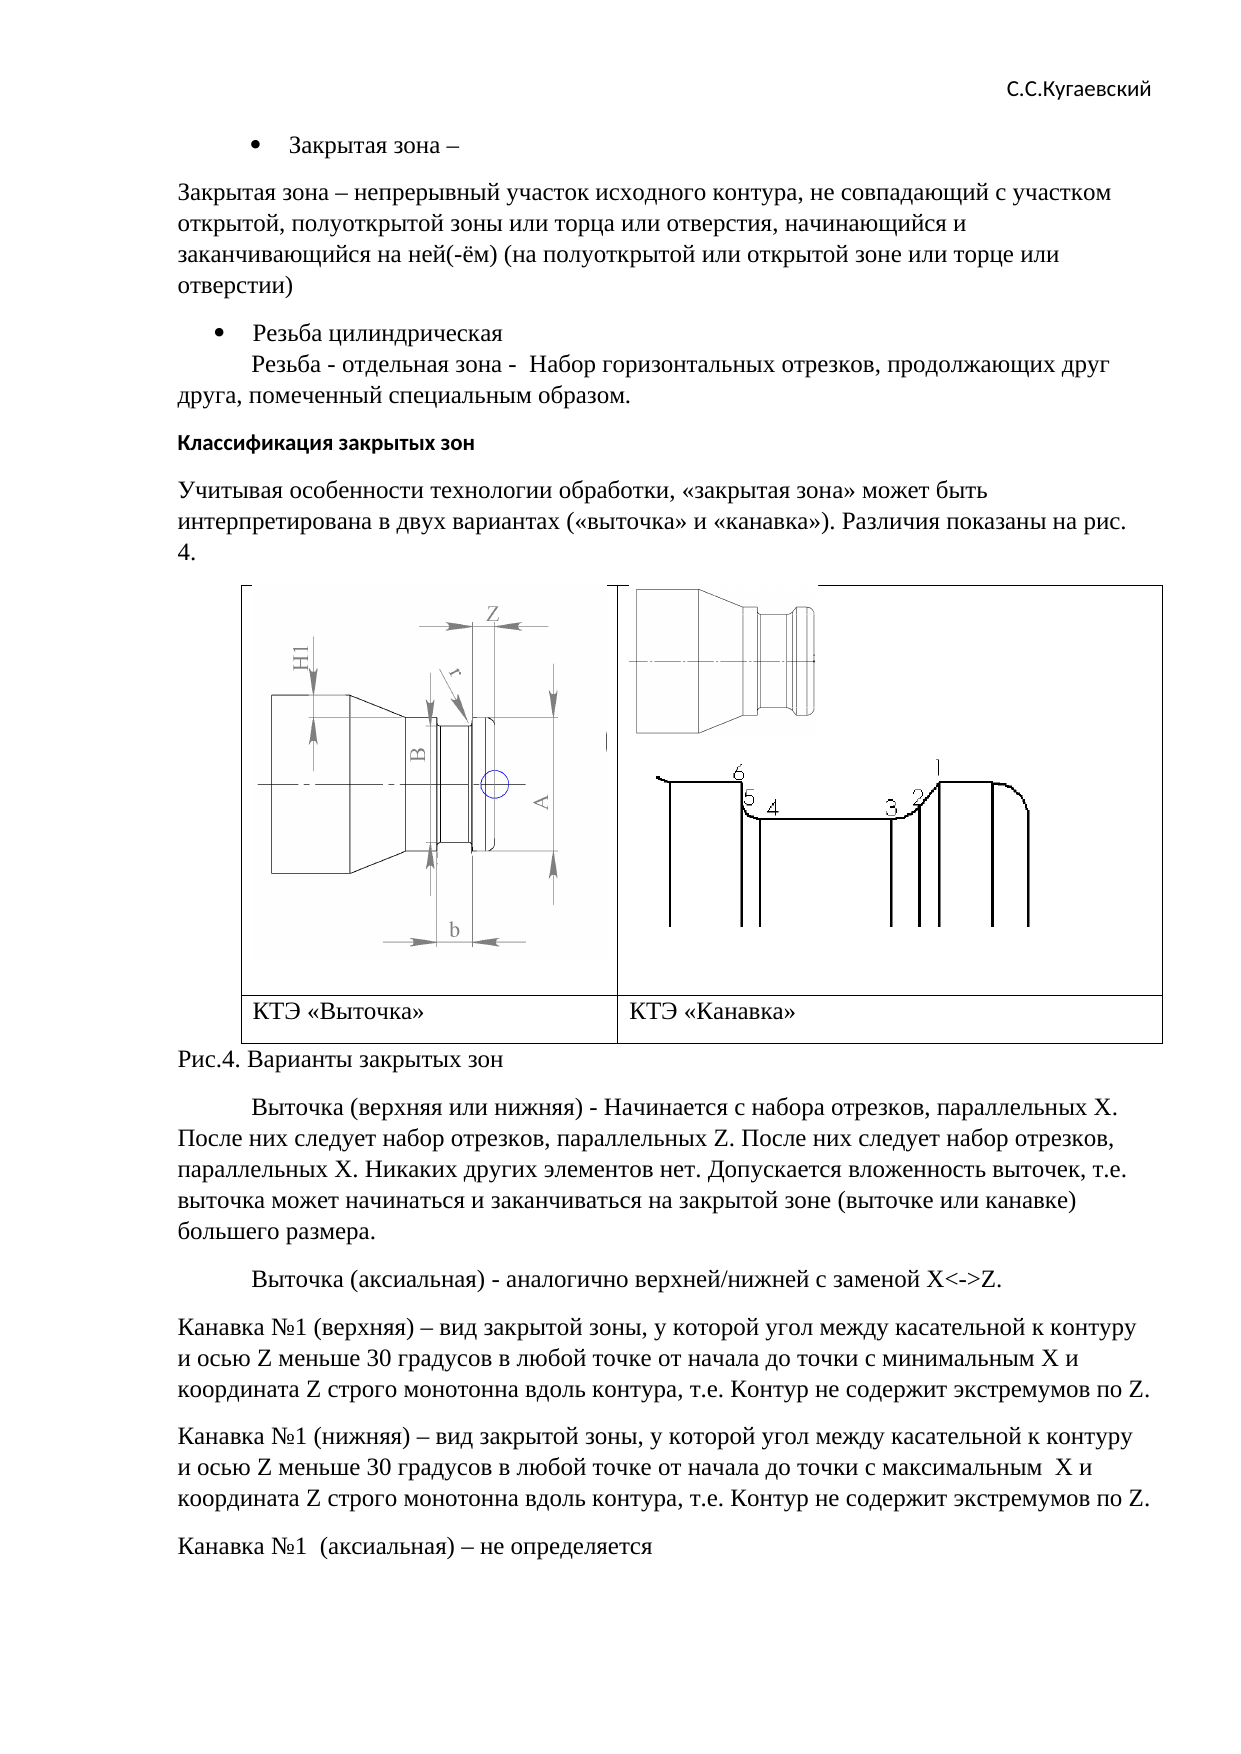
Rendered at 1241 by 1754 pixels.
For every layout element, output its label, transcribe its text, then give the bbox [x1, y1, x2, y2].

text Классификация закрытых зон [177, 428, 1152, 456]
table_header [242, 586, 617, 995]
text Рис.4. Варианты закрытых зон [177, 1044, 1152, 1073]
table_cell КТЭ «Канавка» [618, 996, 1162, 1043]
text Выточка (верхняя или нижняя) - Начинается с набора отрезков, параллельных X. После них следует набор отрезков, параллельных Z. После них следует набор отрезков, параллельных X. Никаких других элементов нет. Допускается вложенность выточек, т.е. выточка может начинаться и заканчиваться на закрытой зоне (выточке или канавке) большего размера. [177, 1092, 1152, 1245]
list Резьба цилиндрическая [215, 318, 1152, 347]
table_cell КТЭ «Выточка» [242, 996, 617, 1043]
text Канавка №1 (верхняя) – вид закрытой зоны, у которой угол между касательной к контуру и осью Z меньше 30 градусов в любой точке от начала до точки с минимальным X и координата Z строго монотонна вдоль контура, т.е. Контур не содержит экстремумов по Z. [177, 1312, 1152, 1402]
list Закрытая зона – [251, 130, 1152, 158]
list Резьба - отдельная зона - Набор горизонтальных отрезков, продолжающих друг друга, помеченный специальным образом. [177, 349, 1152, 409]
text Закрытая зона – непрерывный участок исходного контура, не совпадающий с участком открытой, полуоткрытой зоны или торца или отверстия, начинающийся и заканчивающийся на ней(-ём) (на полуоткрытой или открытой зоне или торце или отверстии) [177, 177, 1152, 299]
text Учитывая особенности технологии обработки, «закрытая зона» может быть интерпретирована в двух вариантах («выточка» и «канавка»). Различия показаны на рис. 4. [177, 475, 1152, 566]
table_header [618, 586, 1162, 995]
picture [629, 585, 819, 735]
picture [629, 753, 1083, 927]
text Канавка №1 (аксиальная) – не определяется [177, 1531, 1152, 1560]
picture [252, 585, 607, 960]
text Выточка (аксиальная) - аналогично верхней/нижней с заменой X<->Z. [177, 1264, 1152, 1293]
text Канавка №1 (нижняя) – вид закрытой зоны, у которой угол между касательной к контуру и осью Z меньше 30 градусов в любой точке от начала до точки с максимальным X и координата Z строго монотонна вдоль контура, т.е. Контур не содержит экстремумов по Z. [177, 1421, 1152, 1512]
